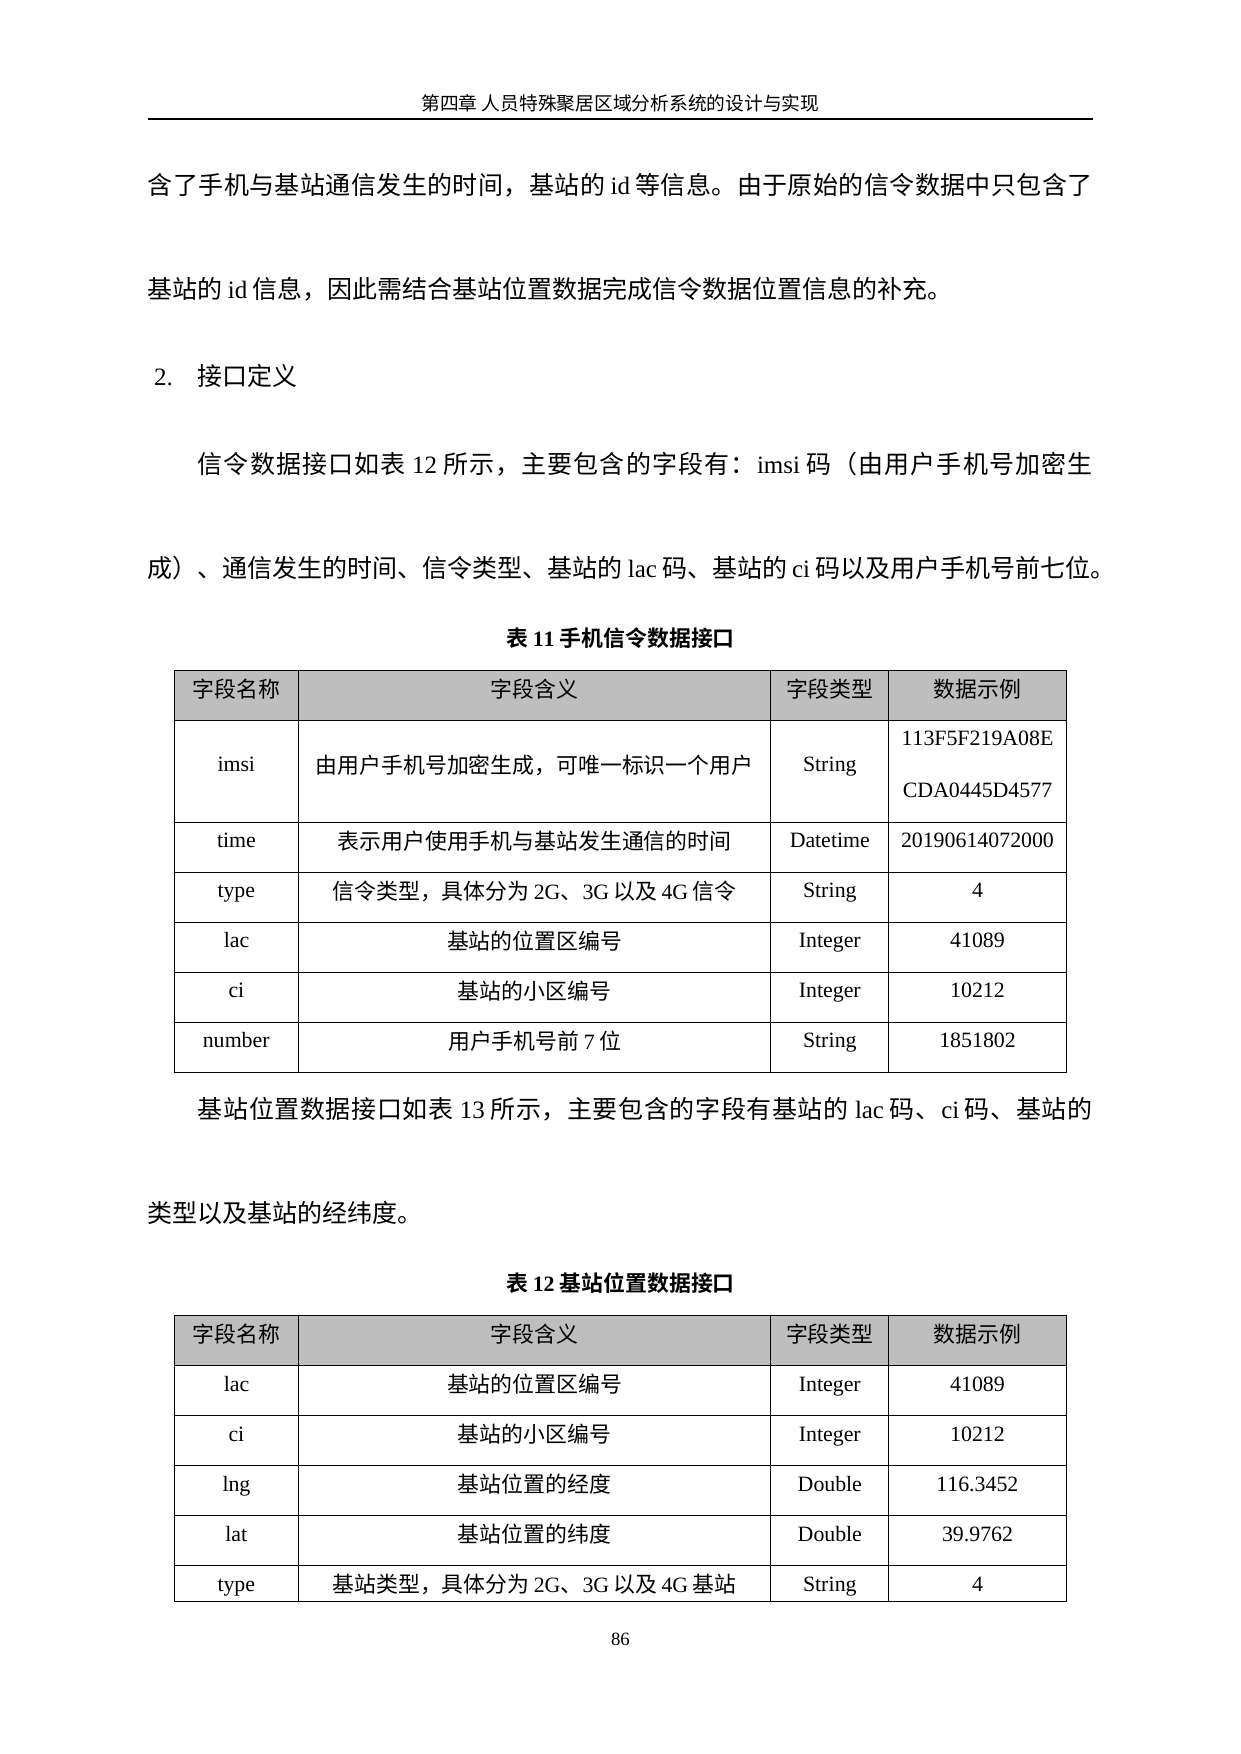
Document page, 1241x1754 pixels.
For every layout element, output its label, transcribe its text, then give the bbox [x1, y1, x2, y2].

table_header 字段名称 [175, 1316, 298, 1365]
table_cell Double [771, 1516, 888, 1565]
table_cell Integer [771, 1366, 888, 1415]
table_cell String [771, 1023, 888, 1072]
table_cell 基站的位置区编号 [299, 1366, 770, 1415]
table_cell time [175, 823, 298, 872]
table_cell String [771, 1566, 888, 1601]
table_header 字段名称 [175, 671, 298, 720]
table_cell 4 [889, 1566, 1066, 1601]
table_cell 基站的位置区编号 [299, 923, 770, 972]
table_cell imsi [175, 721, 298, 822]
table_cell ci [175, 1416, 298, 1465]
table_cell 41089 [889, 1366, 1066, 1415]
table_cell Datetime [771, 823, 888, 872]
table_cell type [175, 1566, 298, 1601]
list 信令数据接口如表12所示，主要包含的字段有：imsi码（由用户手机号加密生成）、通信发生的时间、信令类型、基站的lac码、基站的ci码以及用户手机号前七位。 [148, 428, 1093, 601]
table_cell 116.3452 [889, 1466, 1066, 1515]
table_header 数据示例 [889, 1316, 1066, 1365]
table_cell type [175, 873, 298, 922]
table_cell 41089 [889, 923, 1066, 972]
table_cell 基站的小区编号 [299, 973, 770, 1022]
table_cell 113F5F219A08ECDA0445D4577 [889, 721, 1066, 822]
text 表 12 基站位置数据接口 [148, 1264, 1093, 1299]
table_cell String [771, 873, 888, 922]
table_cell 用户手机号前7位 [299, 1023, 770, 1072]
table_header 字段类型 [771, 1316, 888, 1365]
table_cell 1851802 [889, 1023, 1066, 1072]
table_header 数据示例 [889, 671, 1066, 720]
table_cell ci [175, 973, 298, 1022]
table_header 字段含义 [299, 671, 770, 720]
table_cell Integer [771, 973, 888, 1022]
table_cell Integer [771, 1416, 888, 1465]
text 表 11 手机信令数据接口 [148, 619, 1093, 654]
table_cell 39.9762 [889, 1516, 1066, 1565]
table_cell number [175, 1023, 298, 1072]
table_header 字段含义 [299, 1316, 770, 1365]
table_cell 基站类型，具体分为2G、3G以及4G基站 [299, 1566, 770, 1601]
table_cell lng [175, 1466, 298, 1515]
table_cell 由用户手机号加密生成，可唯一标识一个用户 [299, 721, 770, 822]
table_cell 20190614072000 [889, 823, 1066, 872]
table_cell lat [175, 1516, 298, 1565]
table_cell 表示用户使用手机与基站发生通信的时间 [299, 823, 770, 872]
table_cell 4 [889, 873, 1066, 922]
table_cell 基站位置的经度 [299, 1466, 770, 1515]
table_header 字段类型 [771, 671, 888, 720]
list 接口定义 [154, 340, 1093, 409]
table_cell 基站的小区编号 [299, 1416, 770, 1465]
table_cell String [771, 721, 888, 822]
table_cell 基站位置的纬度 [299, 1516, 770, 1565]
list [148, 148, 1093, 322]
table_cell Double [771, 1466, 888, 1515]
table_cell lac [175, 923, 298, 972]
table_cell Integer [771, 923, 888, 972]
table_cell 信令类型，具体分为2G、3G以及4G信令 [299, 873, 770, 922]
table_cell 10212 [889, 1416, 1066, 1465]
table_cell lac [175, 1366, 298, 1415]
list 基站位置数据接口如表13所示，主要包含的字段有基站的lac码、ci码、基站的类型以及基站的经纬度。 [148, 1073, 1093, 1246]
table_cell 10212 [889, 973, 1066, 1022]
